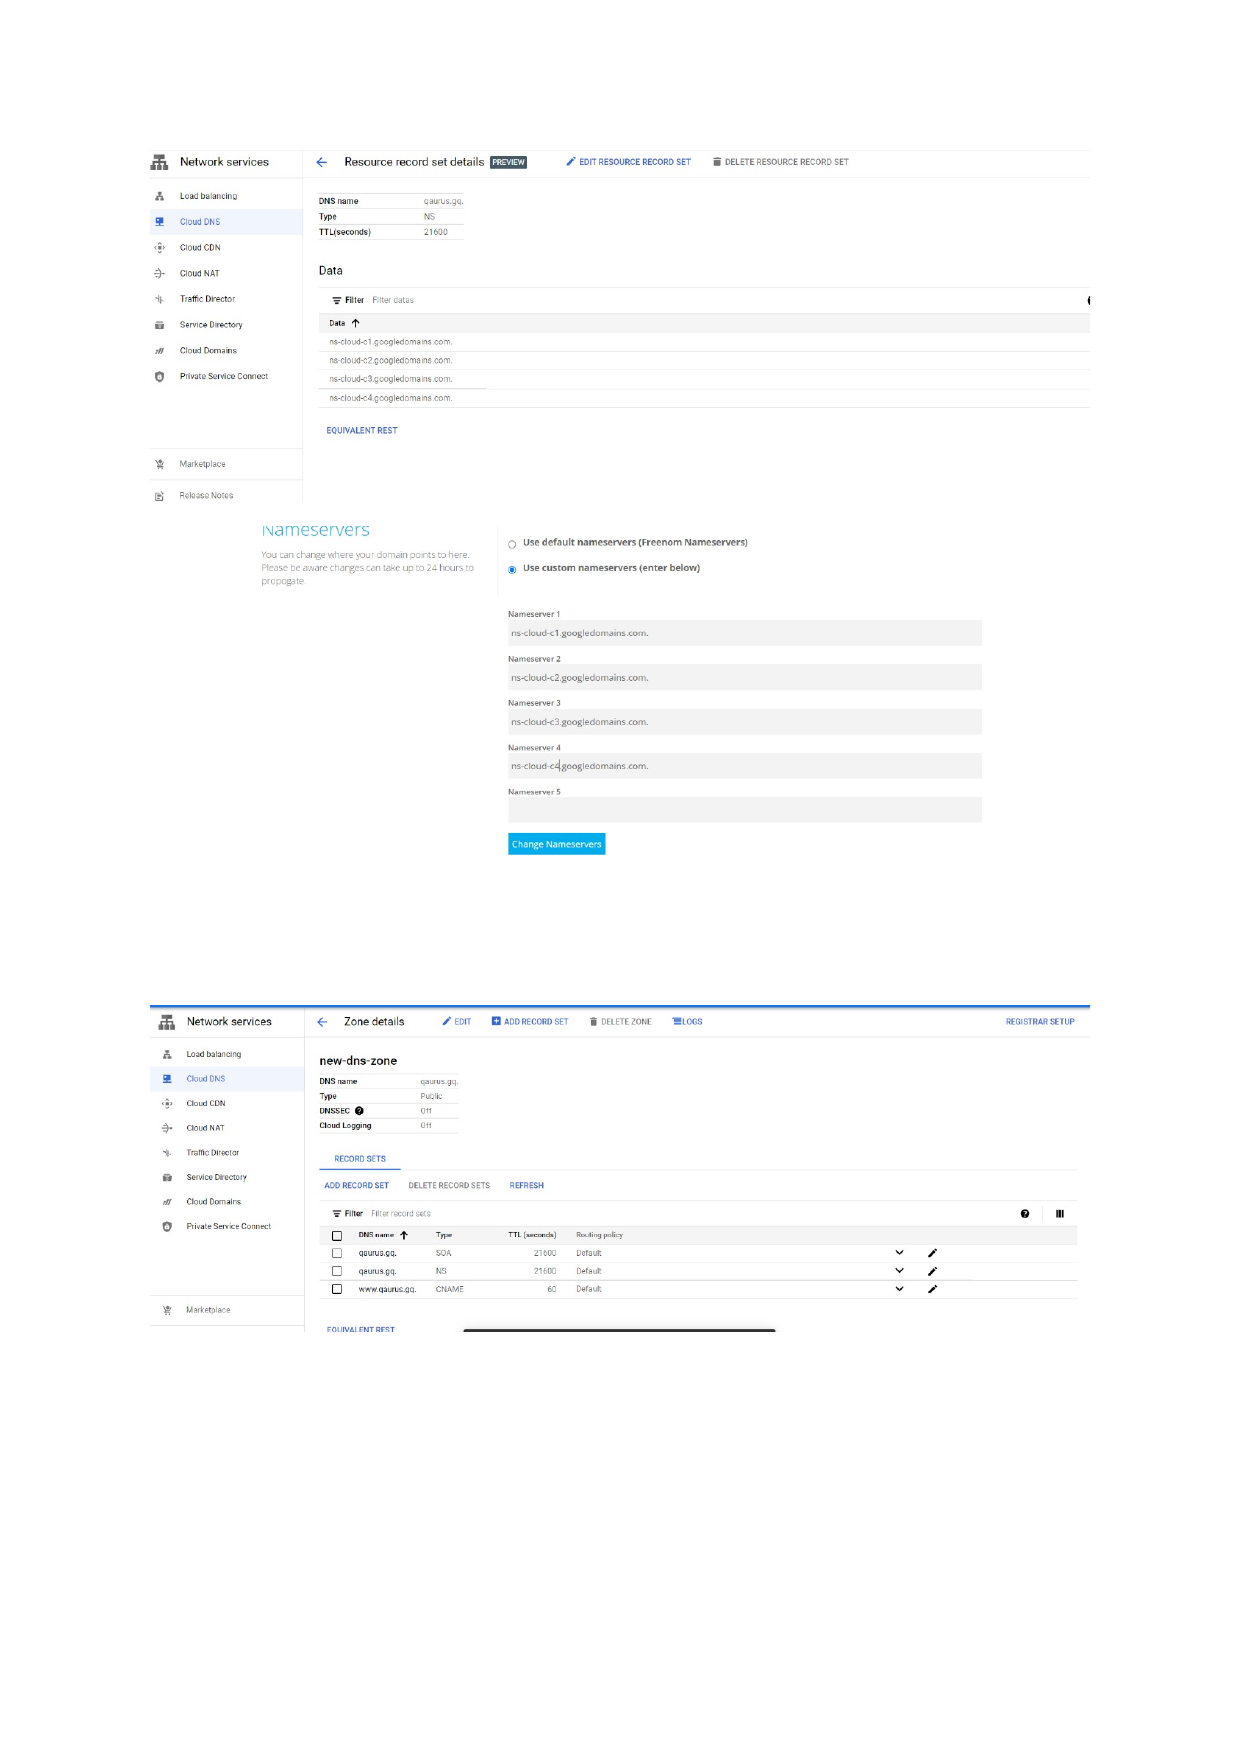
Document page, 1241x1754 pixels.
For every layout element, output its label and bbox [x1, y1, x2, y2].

picture [150, 526, 1091, 981]
picture [150, 150, 1091, 502]
picture [150, 1005, 1091, 1332]
